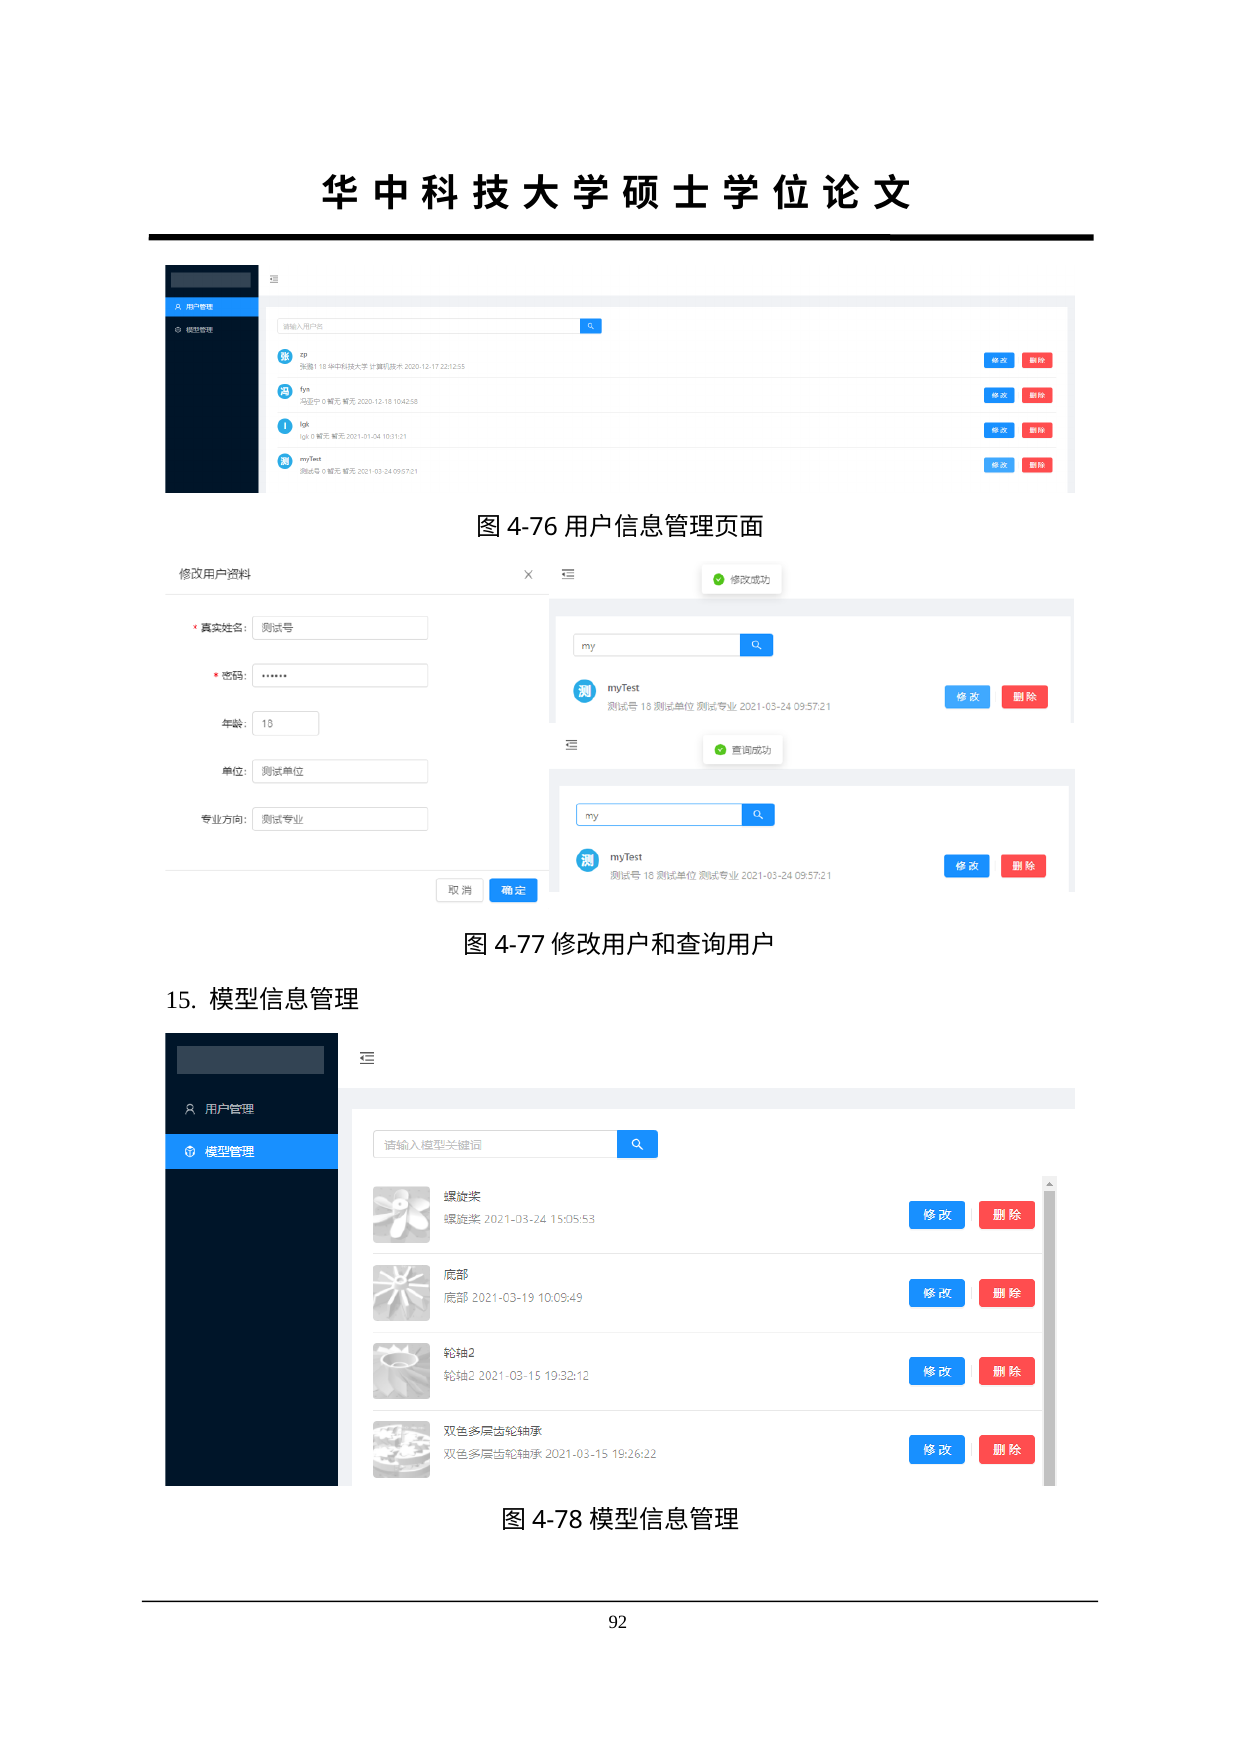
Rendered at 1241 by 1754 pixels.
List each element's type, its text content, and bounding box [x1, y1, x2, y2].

list 模型信息管理 [165, 979, 1075, 1016]
picture [165, 1033, 1075, 1486]
picture [165, 561, 1075, 911]
picture [165, 265, 1075, 493]
